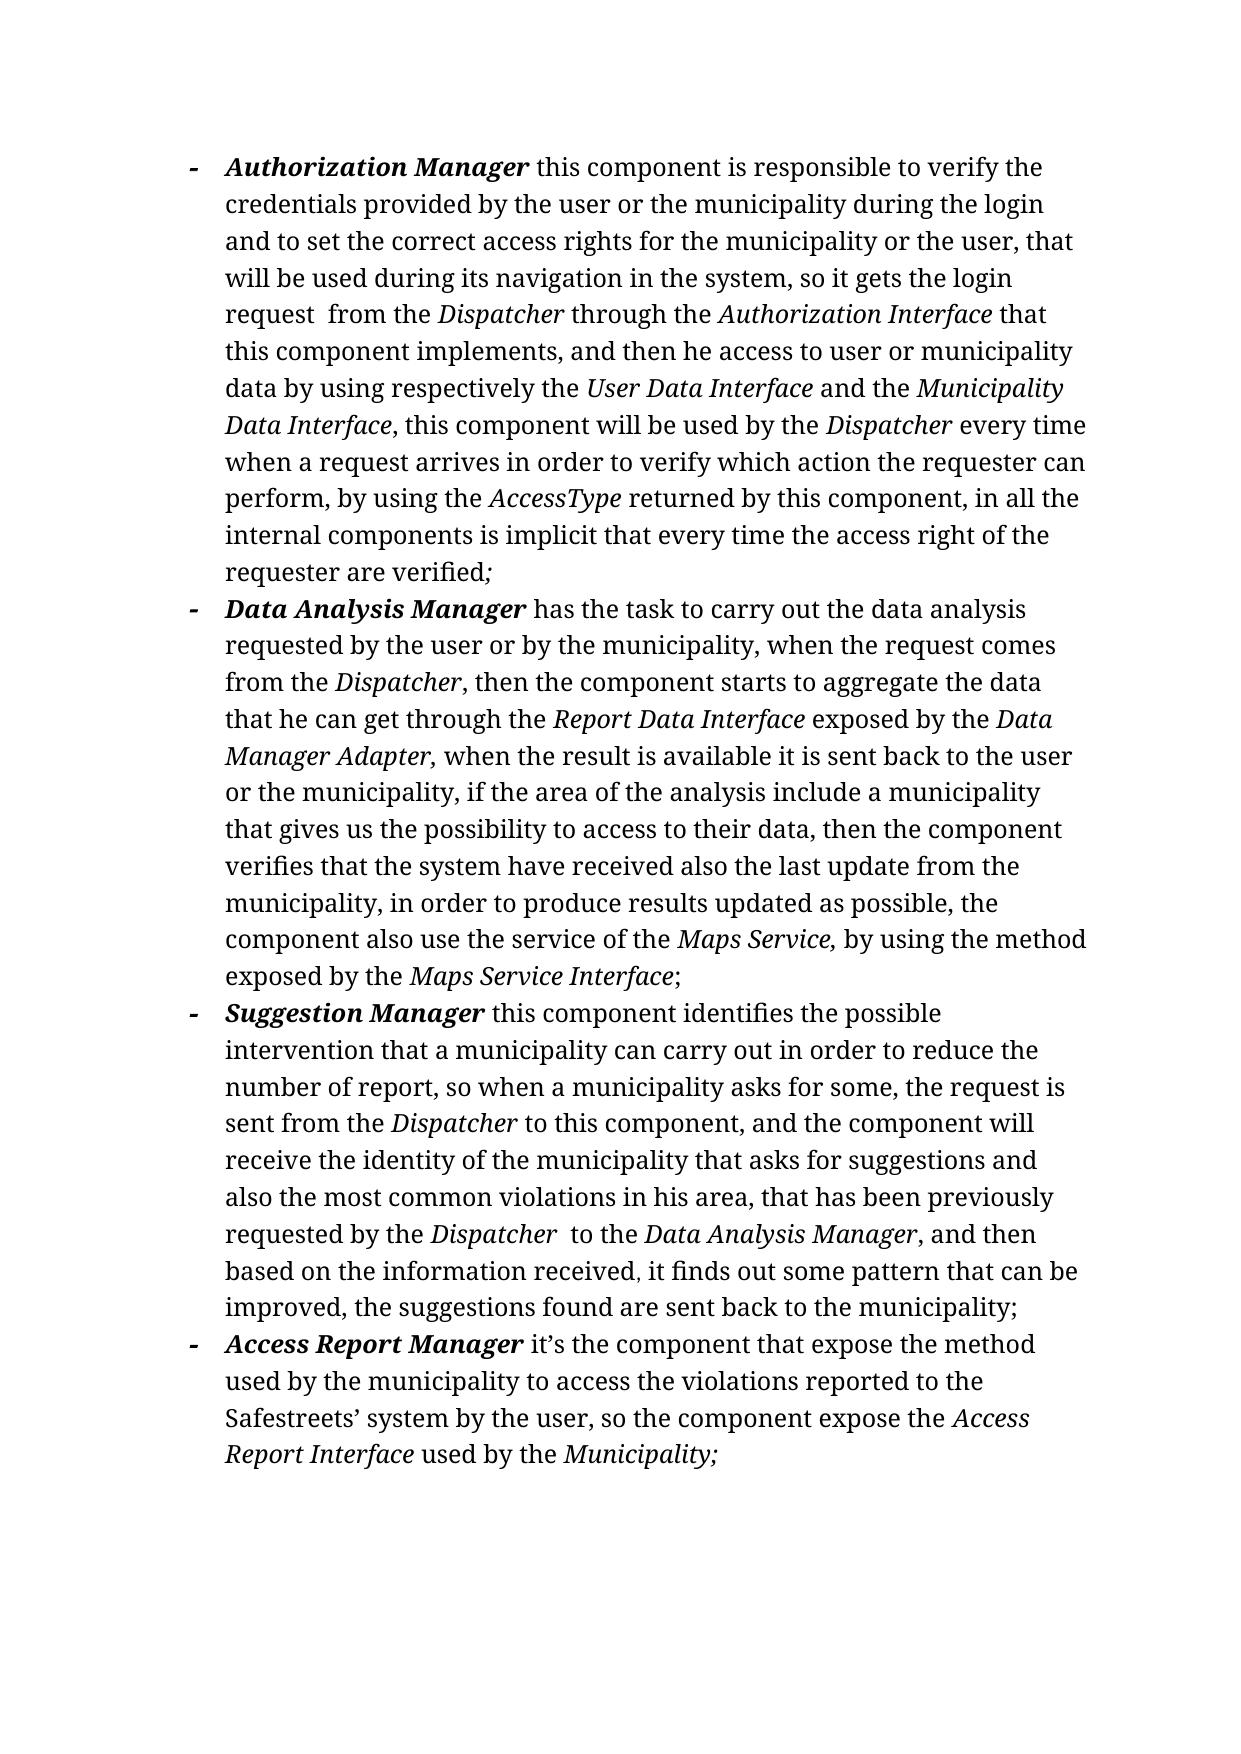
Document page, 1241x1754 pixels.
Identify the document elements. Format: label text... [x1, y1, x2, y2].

list Access Report Manager it’s the component that expose the method used by the municipality to access the violations reported to the Safestreets’ system by the user, so the component expose the Access Report Interface used by the Municipality; [187, 1327, 1090, 1471]
list Data Analysis Manager has the task to carry out the data analysis requested by the user or by the municipality, when the request comes from the Dispatcher, then the component starts to aggregate the data that he can get through the Report Data Interface exposed by the Data Manager Adapter, when the result is available it is sent back to the user or the municipality, if the area of the analysis include a municipality that gives us the possibility to access to their data, then the component verifies that the system have received also the last update from the municipality, in order to produce results updated as possible, the component also use the service of the Maps Service, by using the method exposed by the Maps Service Interface; [187, 591, 1090, 993]
list Authorization Manager this component is responsible to verify the credentials provided by the user or the municipality during the login and to set the correct access rights for the municipality or the user, that will be used during its navigation in the system, so it gets the login request from the Dispatcher through the Authorization Interface that this component implements, and then he access to user or municipality data by using respectively the User Data Interface and the Municipality Data Interface, this component will be used by the Dispatcher every time when a request arrives in order to verify which action the requester can perform, by using the AccessType returned by this component, in all the internal components is implicit that every time the access right of the requester are verified; [187, 150, 1090, 588]
list Suggestion Manager this component identifies the possible intervention that a municipality can carry out in order to reduce the number of report, so when a municipality asks for some, the request is sent from the Dispatcher to this component, and the component will receive the identity of the municipality that asks for suggestions and also the most common violations in his area, that has been previously requested by the Dispatcher to the Data Analysis Manager, and then based on the information received, it finds out some pattern that can be improved, the suggestions found are sent back to the municipality; [187, 996, 1090, 1324]
